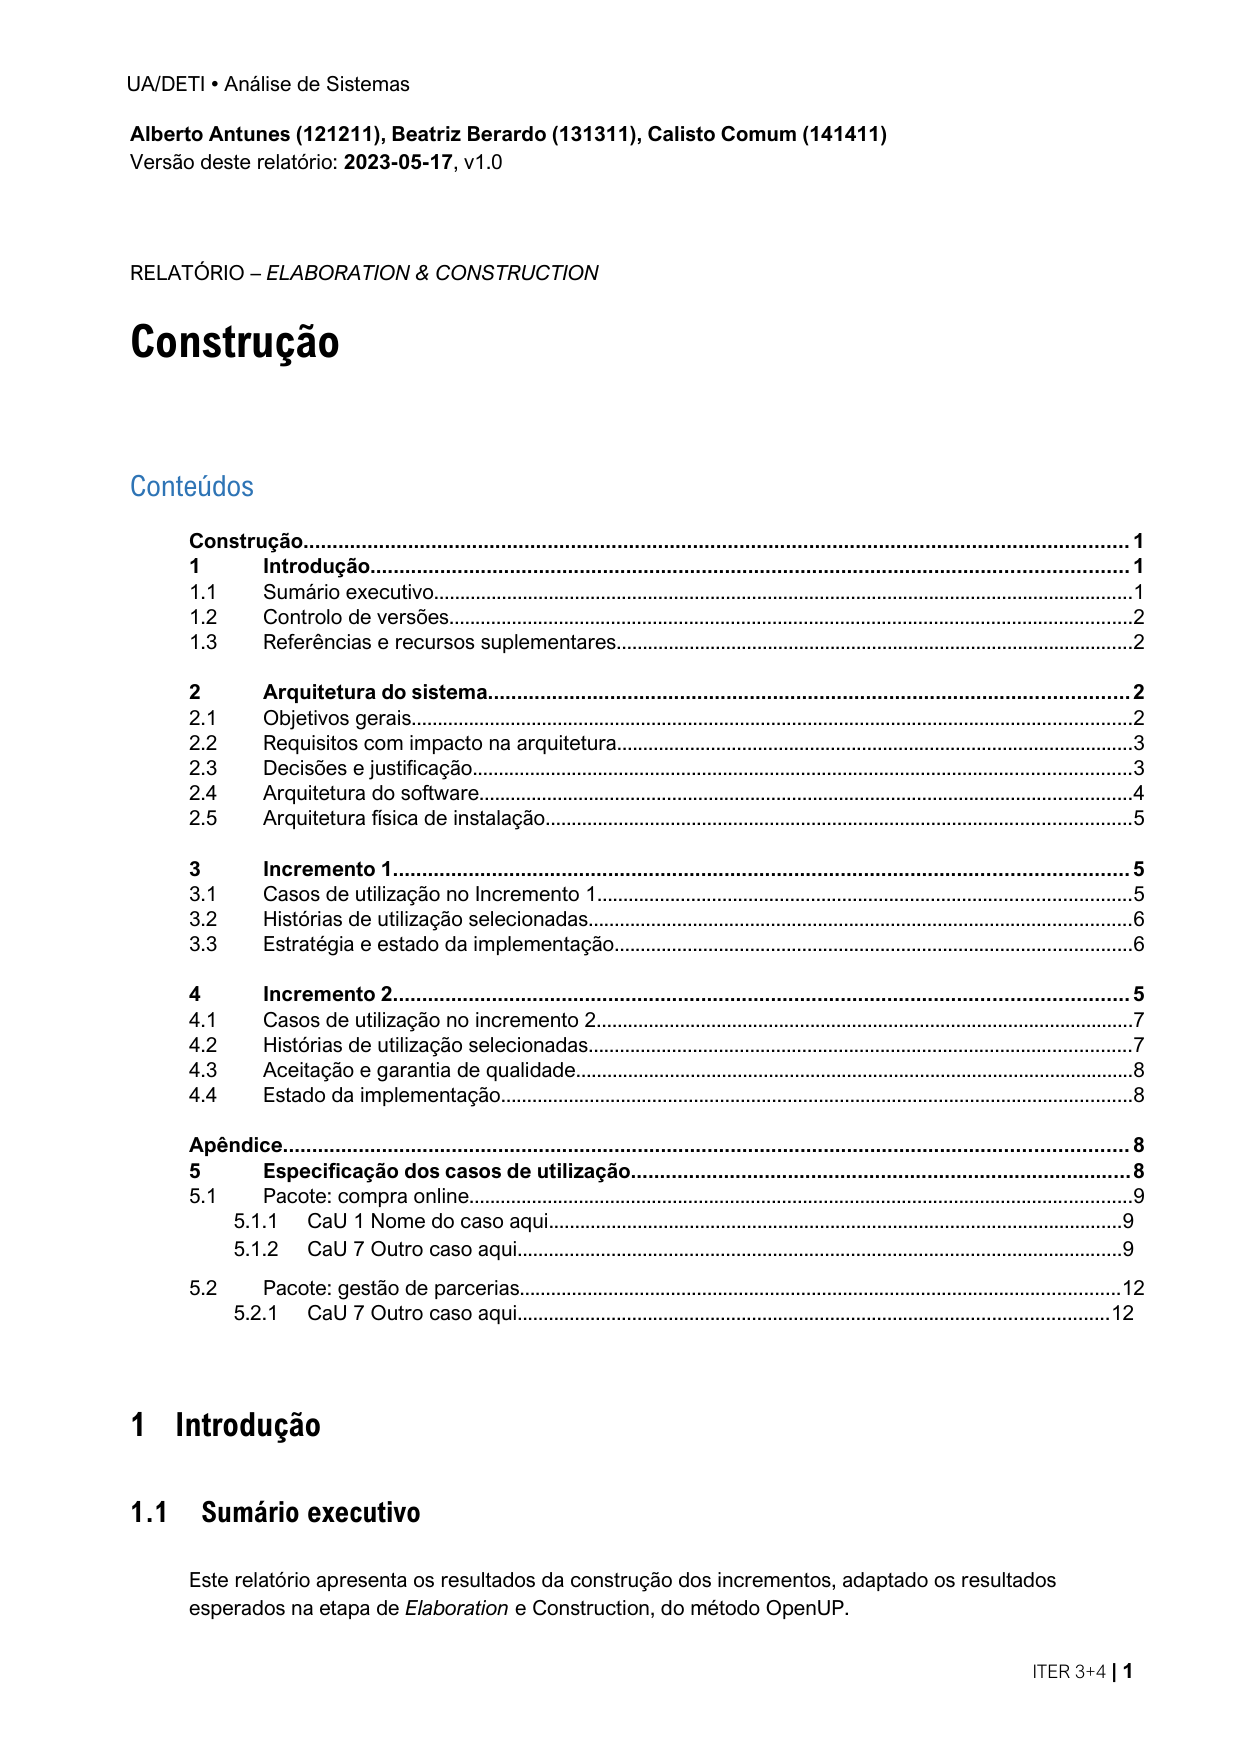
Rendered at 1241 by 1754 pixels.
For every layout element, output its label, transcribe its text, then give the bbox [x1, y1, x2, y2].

text Este relatório apresenta os resultados da construção dos incrementos, adaptado os resultados esperados na etapa de Elaboration e Construction, do método OpenUP. [189, 1567, 1134, 1620]
subtitle Sumário executivo [130, 1494, 1134, 1529]
text Alberto Antunes (121211), Beatriz Berardo (131311), Calisto Comum (141411) [130, 121, 1134, 146]
text Versão deste relatório: 2023-05-17, v1.0 [130, 149, 1134, 174]
title Construção [130, 312, 1075, 368]
subtitle Introdução [130, 1404, 1134, 1444]
text RELATÓRIO – ELABORATION & CONSTRUCTION [130, 260, 1134, 285]
